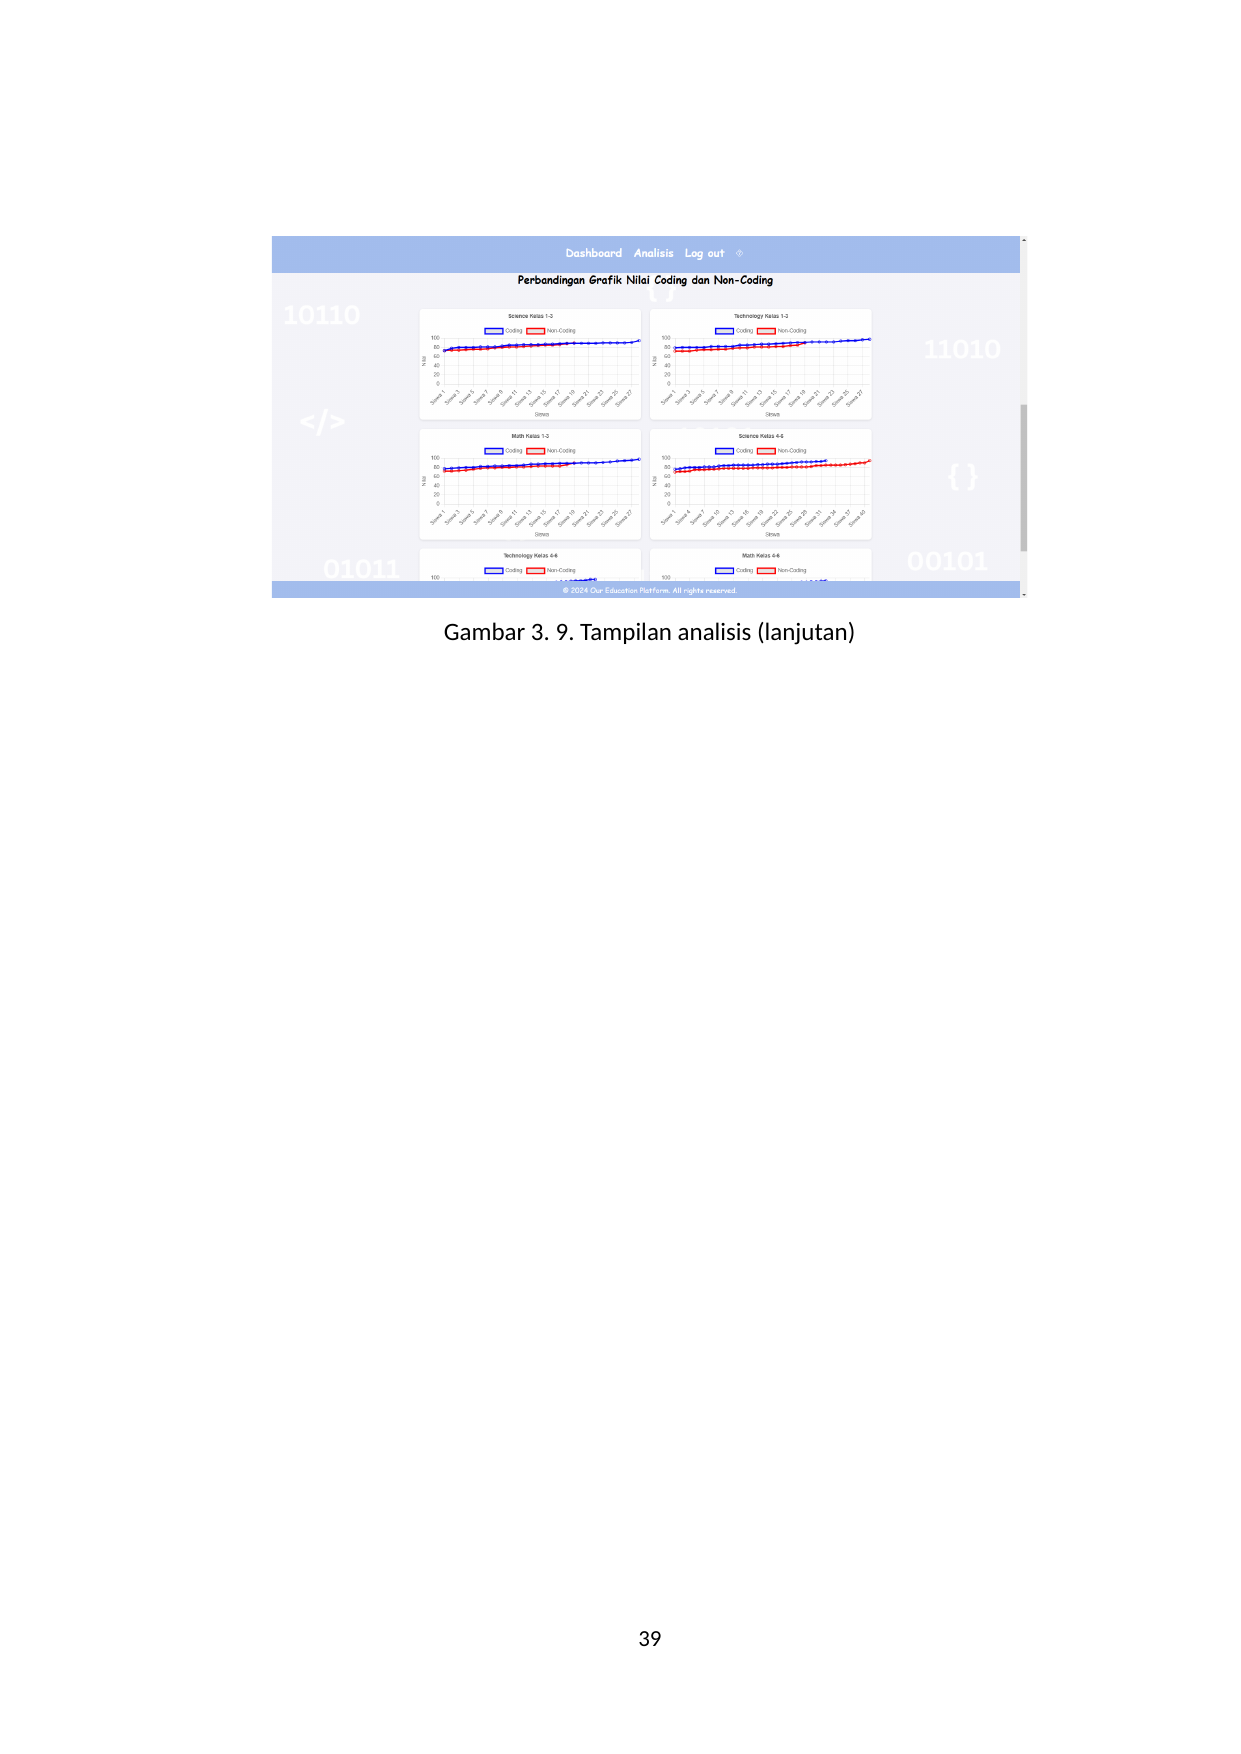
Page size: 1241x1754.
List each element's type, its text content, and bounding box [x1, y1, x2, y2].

text Gambar 3. 9. Tampilan analisis (lanjutan) [236, 616, 1063, 647]
picture [271, 236, 1028, 598]
